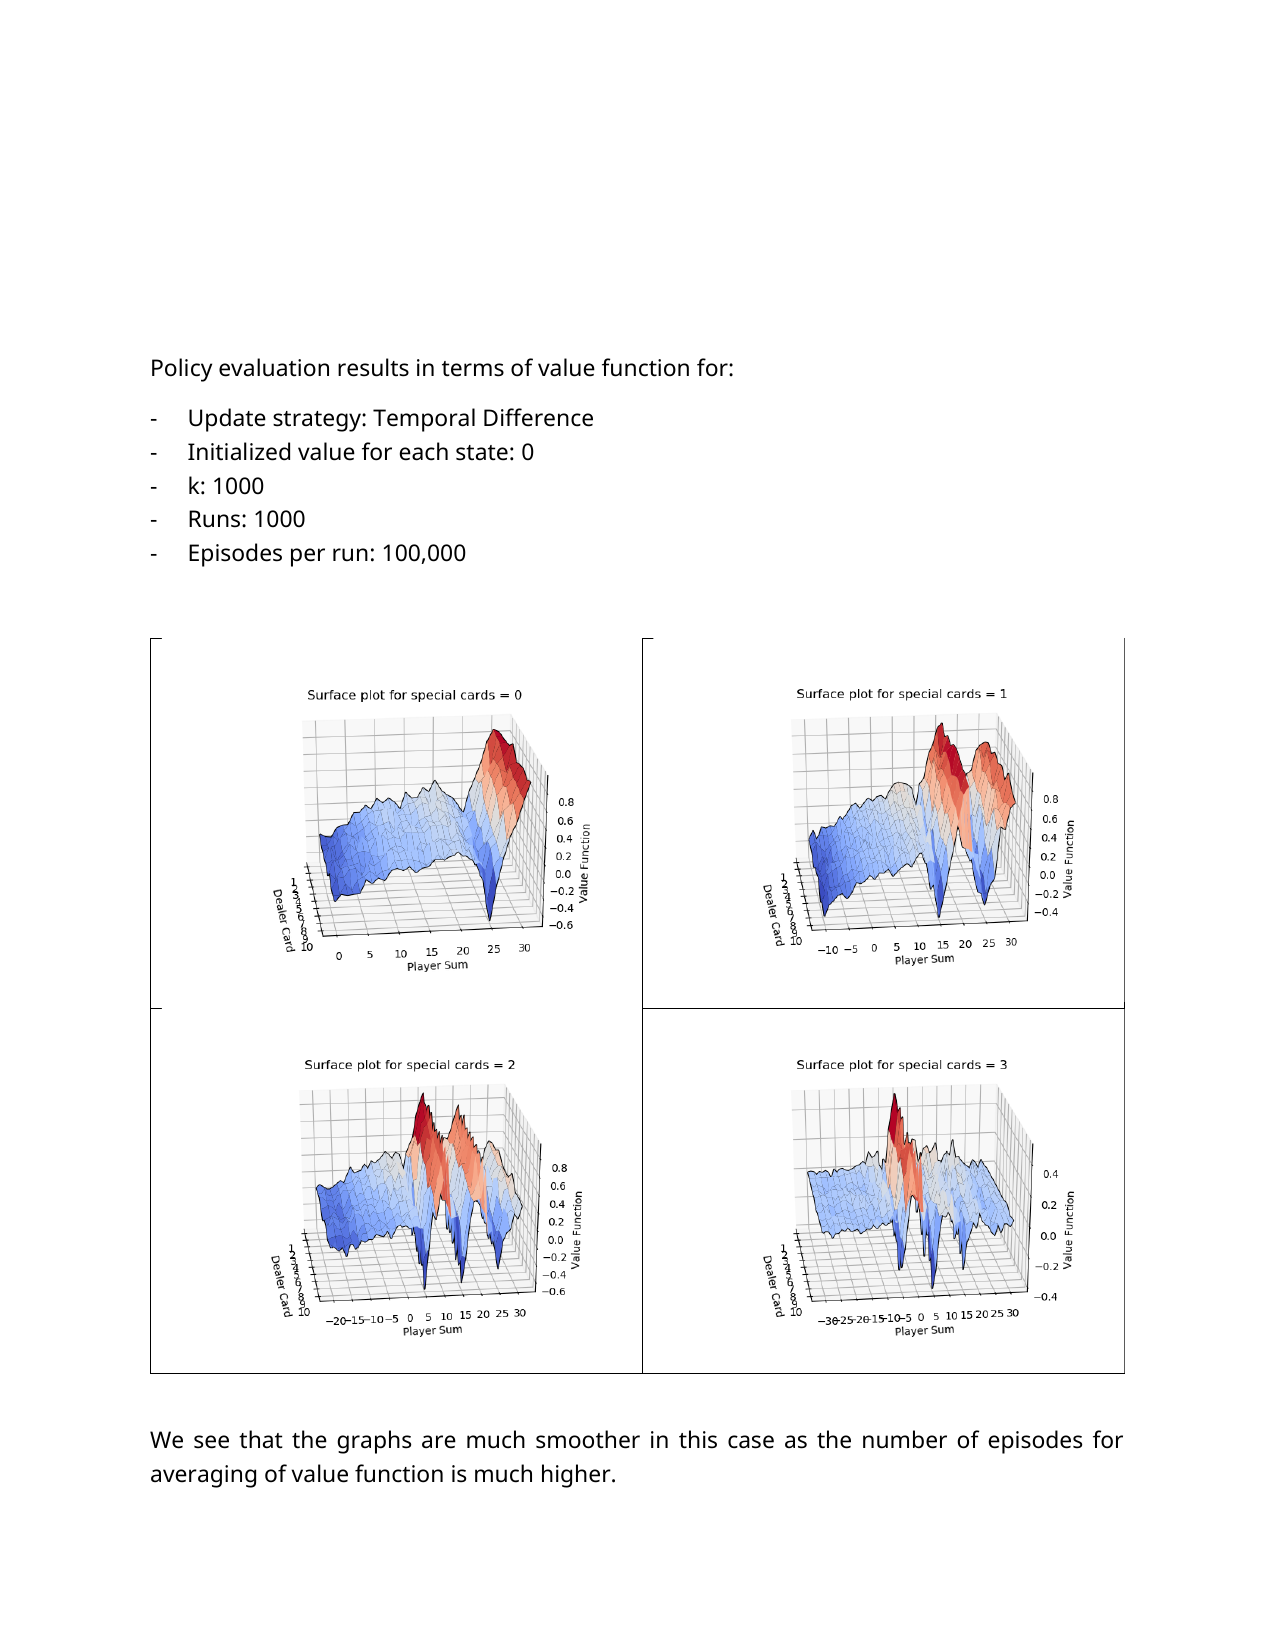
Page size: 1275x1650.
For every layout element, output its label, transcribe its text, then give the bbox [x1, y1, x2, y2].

table_header [151, 639, 161, 1008]
picture [653, 1009, 1125, 1373]
list Update strategy: Temporal Difference [150, 402, 1125, 433]
list k: 1000 [150, 469, 1125, 501]
picture [653, 638, 1125, 1002]
list Initialized value for each state: 0 [150, 436, 1125, 467]
text We see that the graphs are much smoother in this case as the number of episodes for averaging of value function is much higher. [150, 1424, 1125, 1489]
table_header [643, 639, 1124, 1008]
list Episodes per run: 100,000 [150, 537, 1125, 568]
picture [161, 638, 642, 1373]
table_cell [151, 1009, 161, 1372]
list Runs: 1000 [150, 503, 1125, 534]
text Policy evaluation results in terms of value function for: [150, 352, 1125, 383]
table_cell [643, 1009, 653, 1372]
